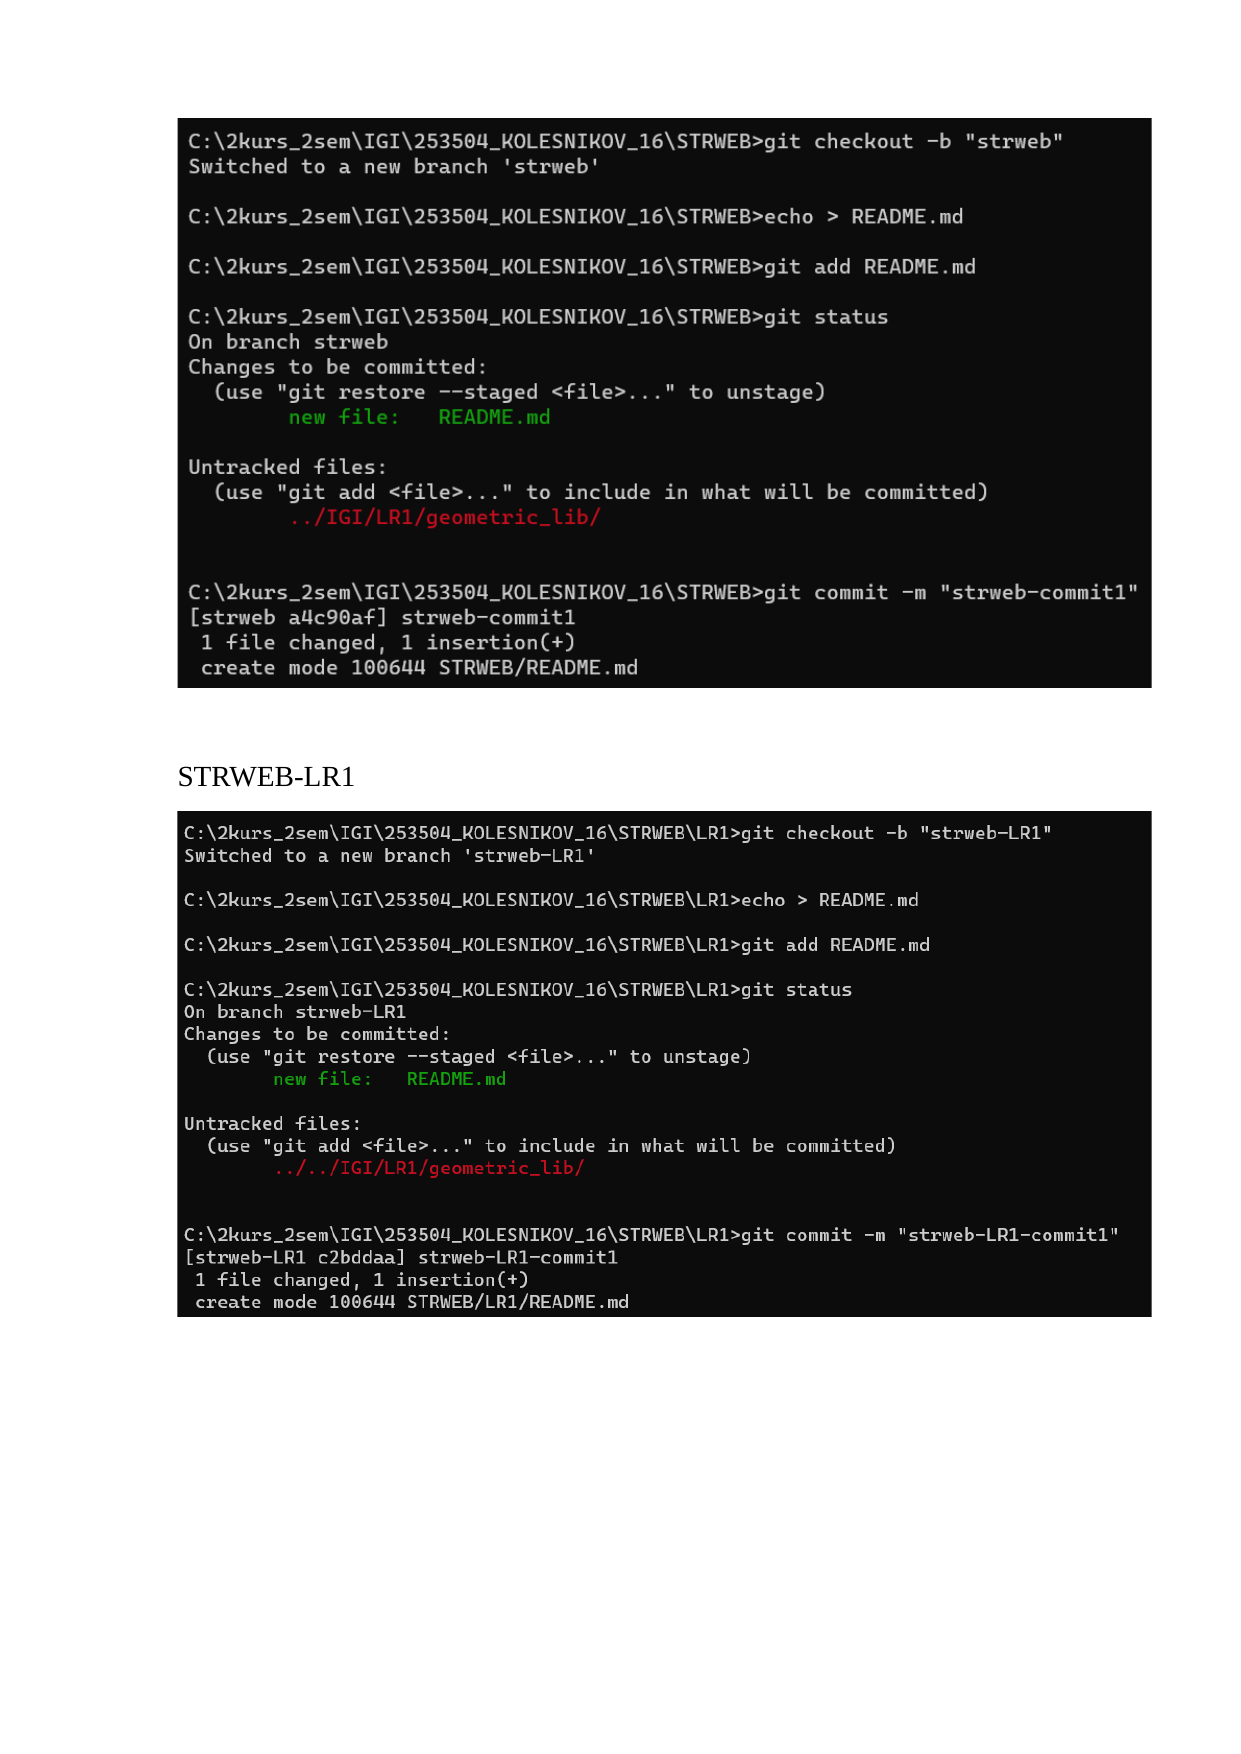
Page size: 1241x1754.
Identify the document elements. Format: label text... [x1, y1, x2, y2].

picture [177, 118, 1152, 688]
text STRWEB-LR1 [177, 759, 1152, 792]
picture [177, 811, 1152, 1317]
